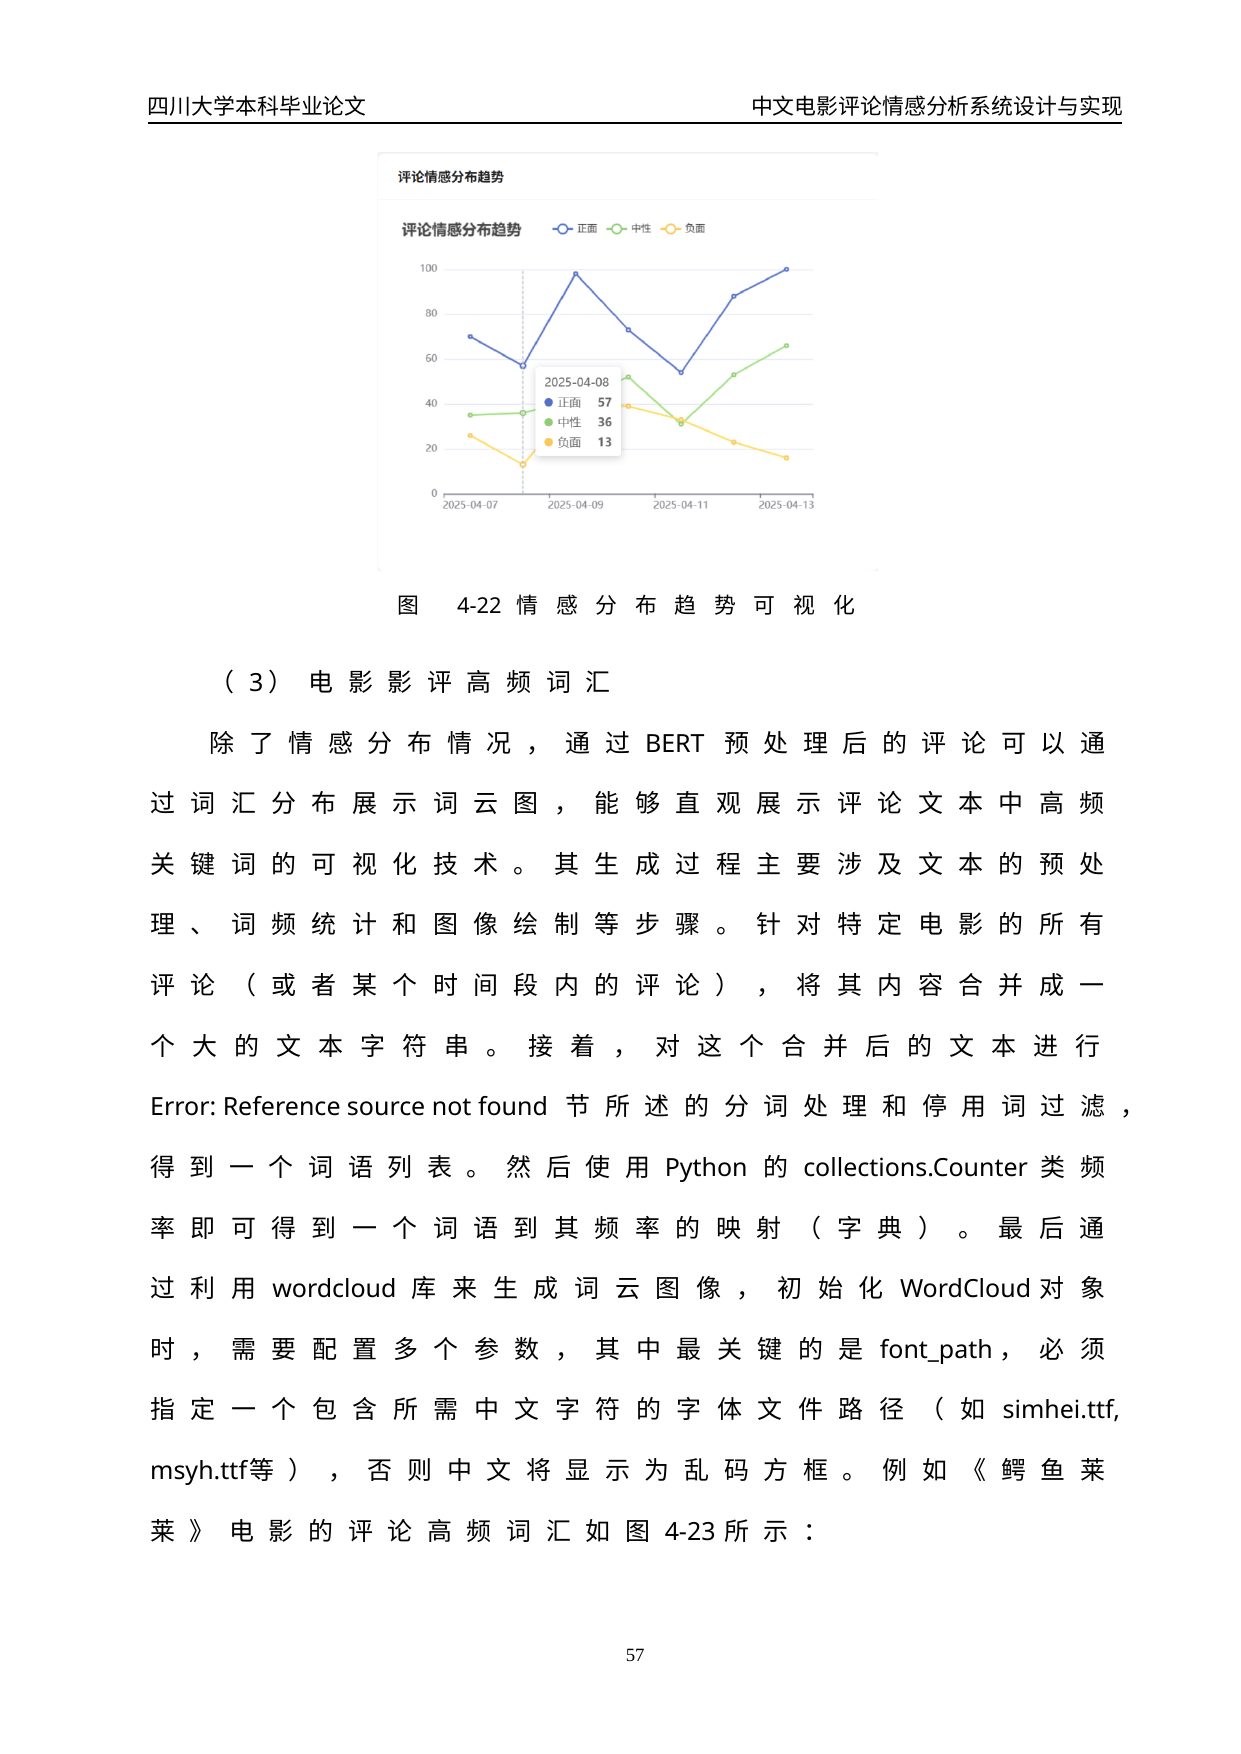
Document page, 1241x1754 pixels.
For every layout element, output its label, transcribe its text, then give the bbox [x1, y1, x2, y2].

picture [377, 152, 878, 571]
text 图 4-22 情感分布趋势可视化 [150, 574, 1120, 634]
text （3）电影影评高频词汇 [150, 650, 1120, 711]
